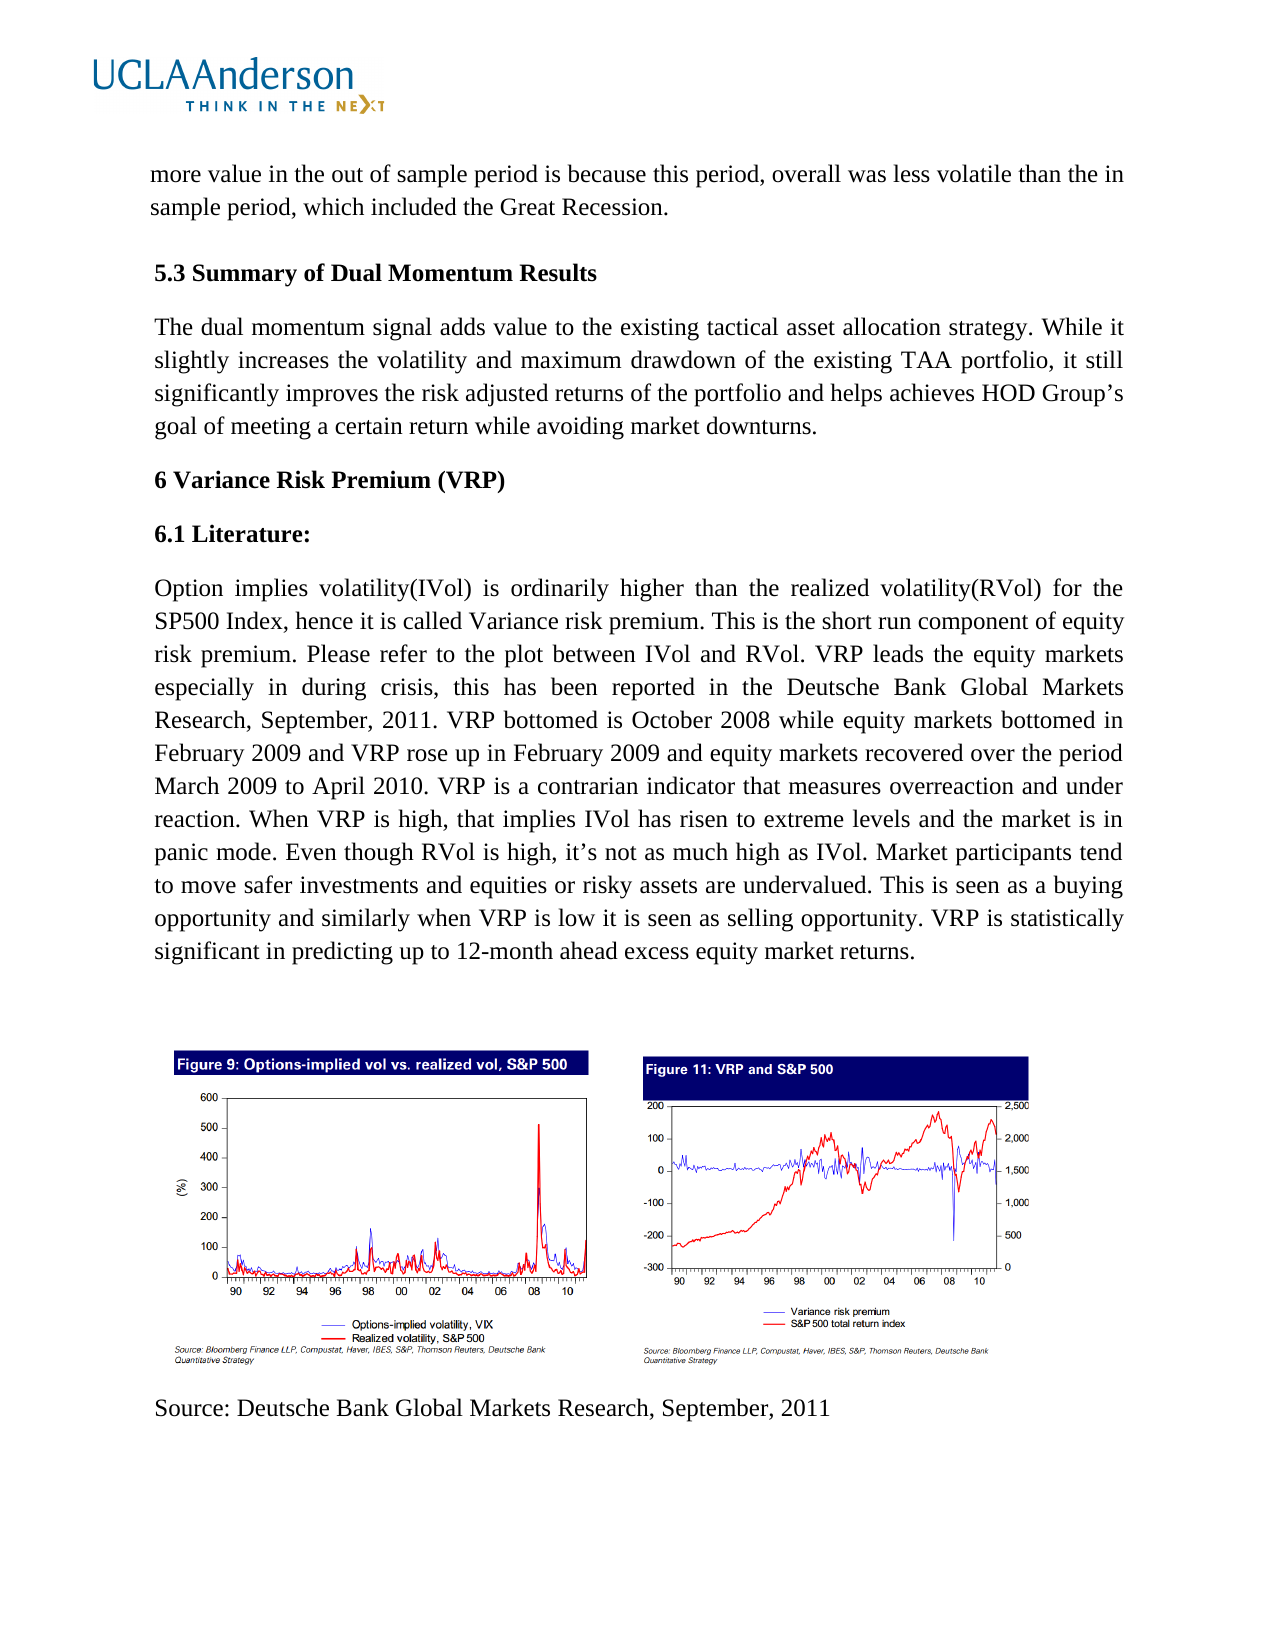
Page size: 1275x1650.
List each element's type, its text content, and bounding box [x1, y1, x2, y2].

text Option implies volatility(IVol) is ordinarily higher than the realized volatility(RVol) for the SP500 Index, hence it is called Variance risk premium. This is the short run component of equity risk premium. Please refer to the plot between IVol and RVol. VRP leads the equity markets especially in during crisis, this has been reported in the Deutsche Bank Global Markets Research, September, 2011. VRP bottomed is October 2008 while equity markets bottomed in February 2009 and VRP rose up in February 2009 and equity markets recovered over the period March 2009 to April 2010. VRP is a contrarian indicator that measures overreaction and under reaction. When VRP is high, that implies IVol has risen to extreme levels and the market is in panic mode. Even though RVol is high, it’s not as much high as IVol. Market participants tend to move safer investments and equities or risky assets are undervalued. This is seen as a buying opportunity and similarly when VRP is low it is seen as selling opportunity. VRP is statistically significant in predicting up to 12-month ahead excess equity market returns. [154, 573, 1125, 965]
list Summary of Dual Momentum Results [154, 258, 1125, 287]
picture [93, 57, 385, 114]
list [150, 159, 1125, 221]
text 6 Variance Risk Premium (VRP) [154, 465, 1125, 494]
text 6.1 Literature: [154, 519, 1125, 548]
picture [160, 1043, 602, 1368]
text Source: Deutsche Bank Global Markets Research, September, 2011 [154, 1393, 1125, 1422]
picture [631, 1049, 1035, 1368]
text The dual momentum signal adds value to the existing tactical asset allocation strategy. While it slightly increases the volatility and maximum drawdown of the existing TAA portfolio, it still significantly improves the risk adjusted returns of the portfolio and helps achieves HOD Group’s goal of meeting a certain return while avoiding market downturns. [154, 312, 1125, 440]
